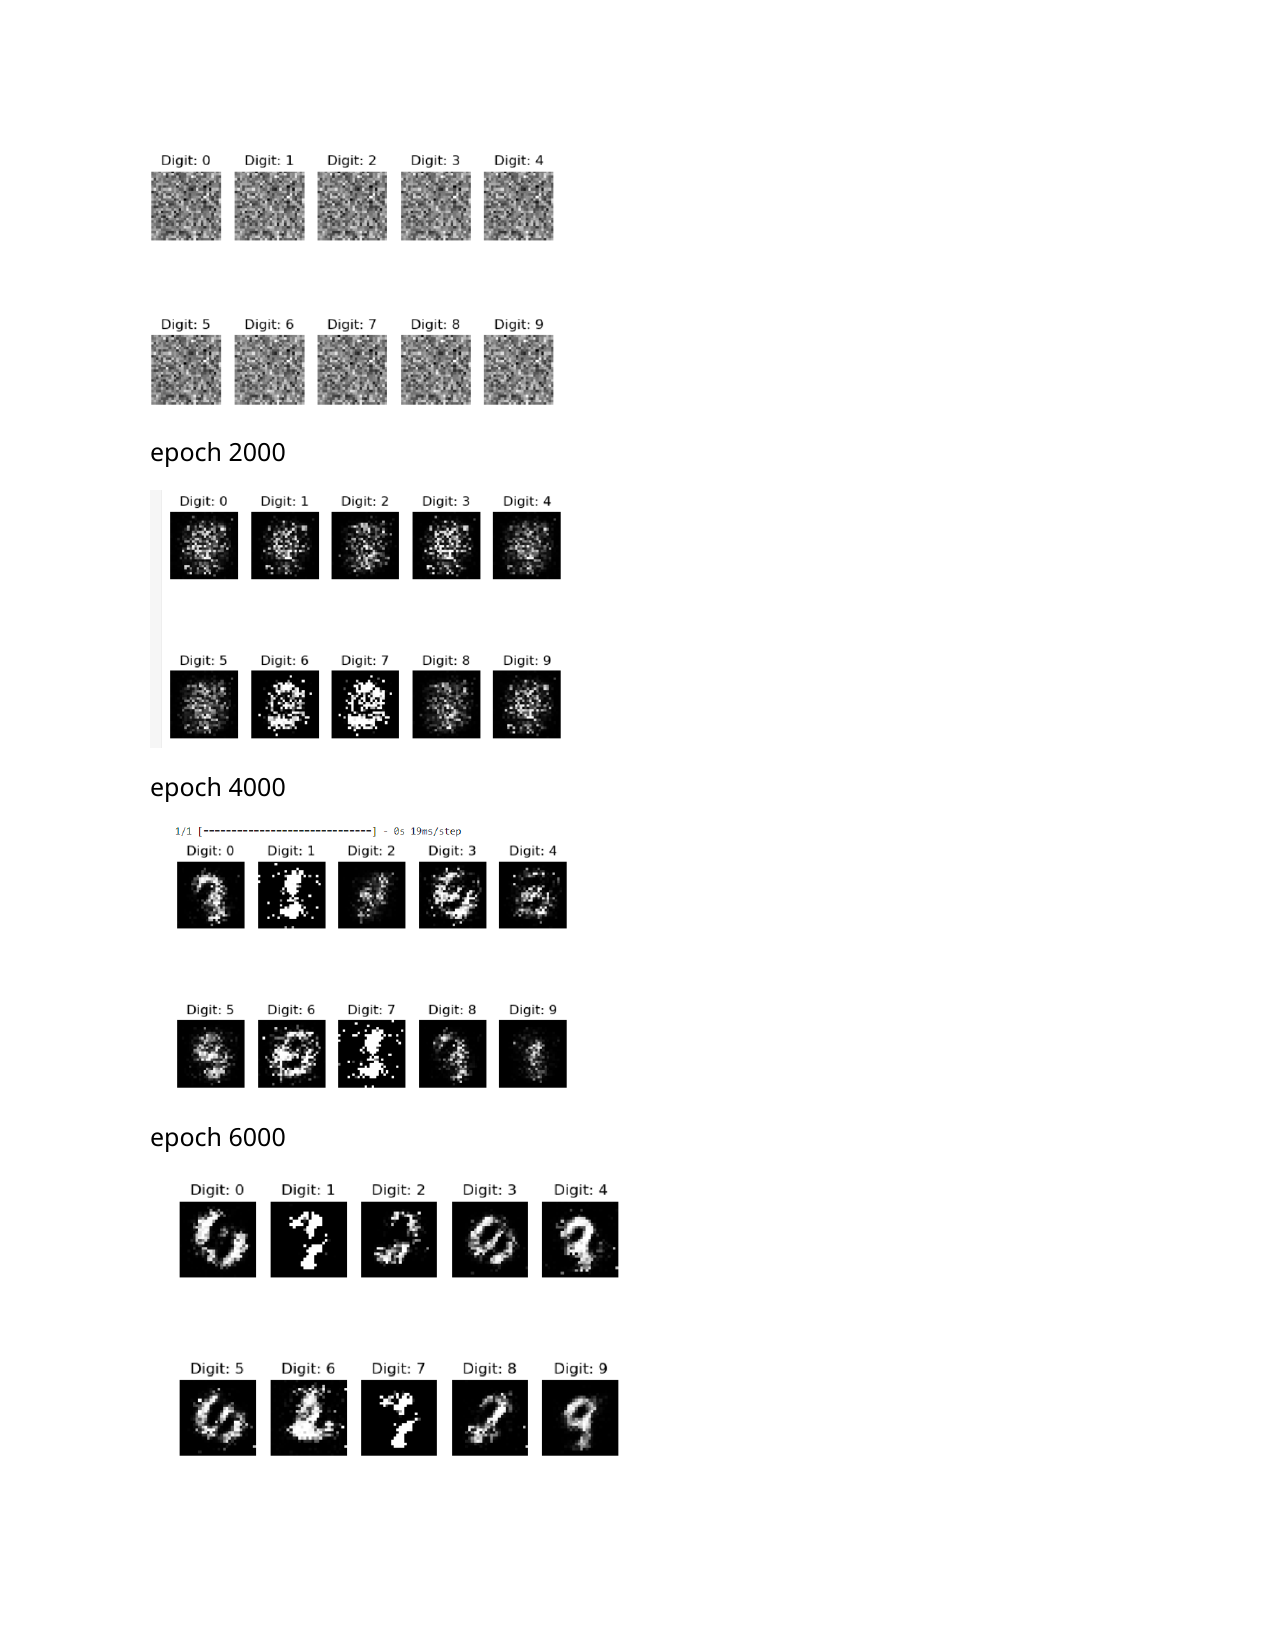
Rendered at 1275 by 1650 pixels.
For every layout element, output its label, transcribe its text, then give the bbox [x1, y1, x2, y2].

text epoch 6000 [150, 1119, 1125, 1153]
picture [150, 825, 648, 1098]
picture [150, 150, 625, 413]
picture [150, 1175, 743, 1462]
text epoch 2000 [150, 435, 1125, 469]
picture [150, 490, 599, 748]
text epoch 4000 [150, 770, 1125, 804]
